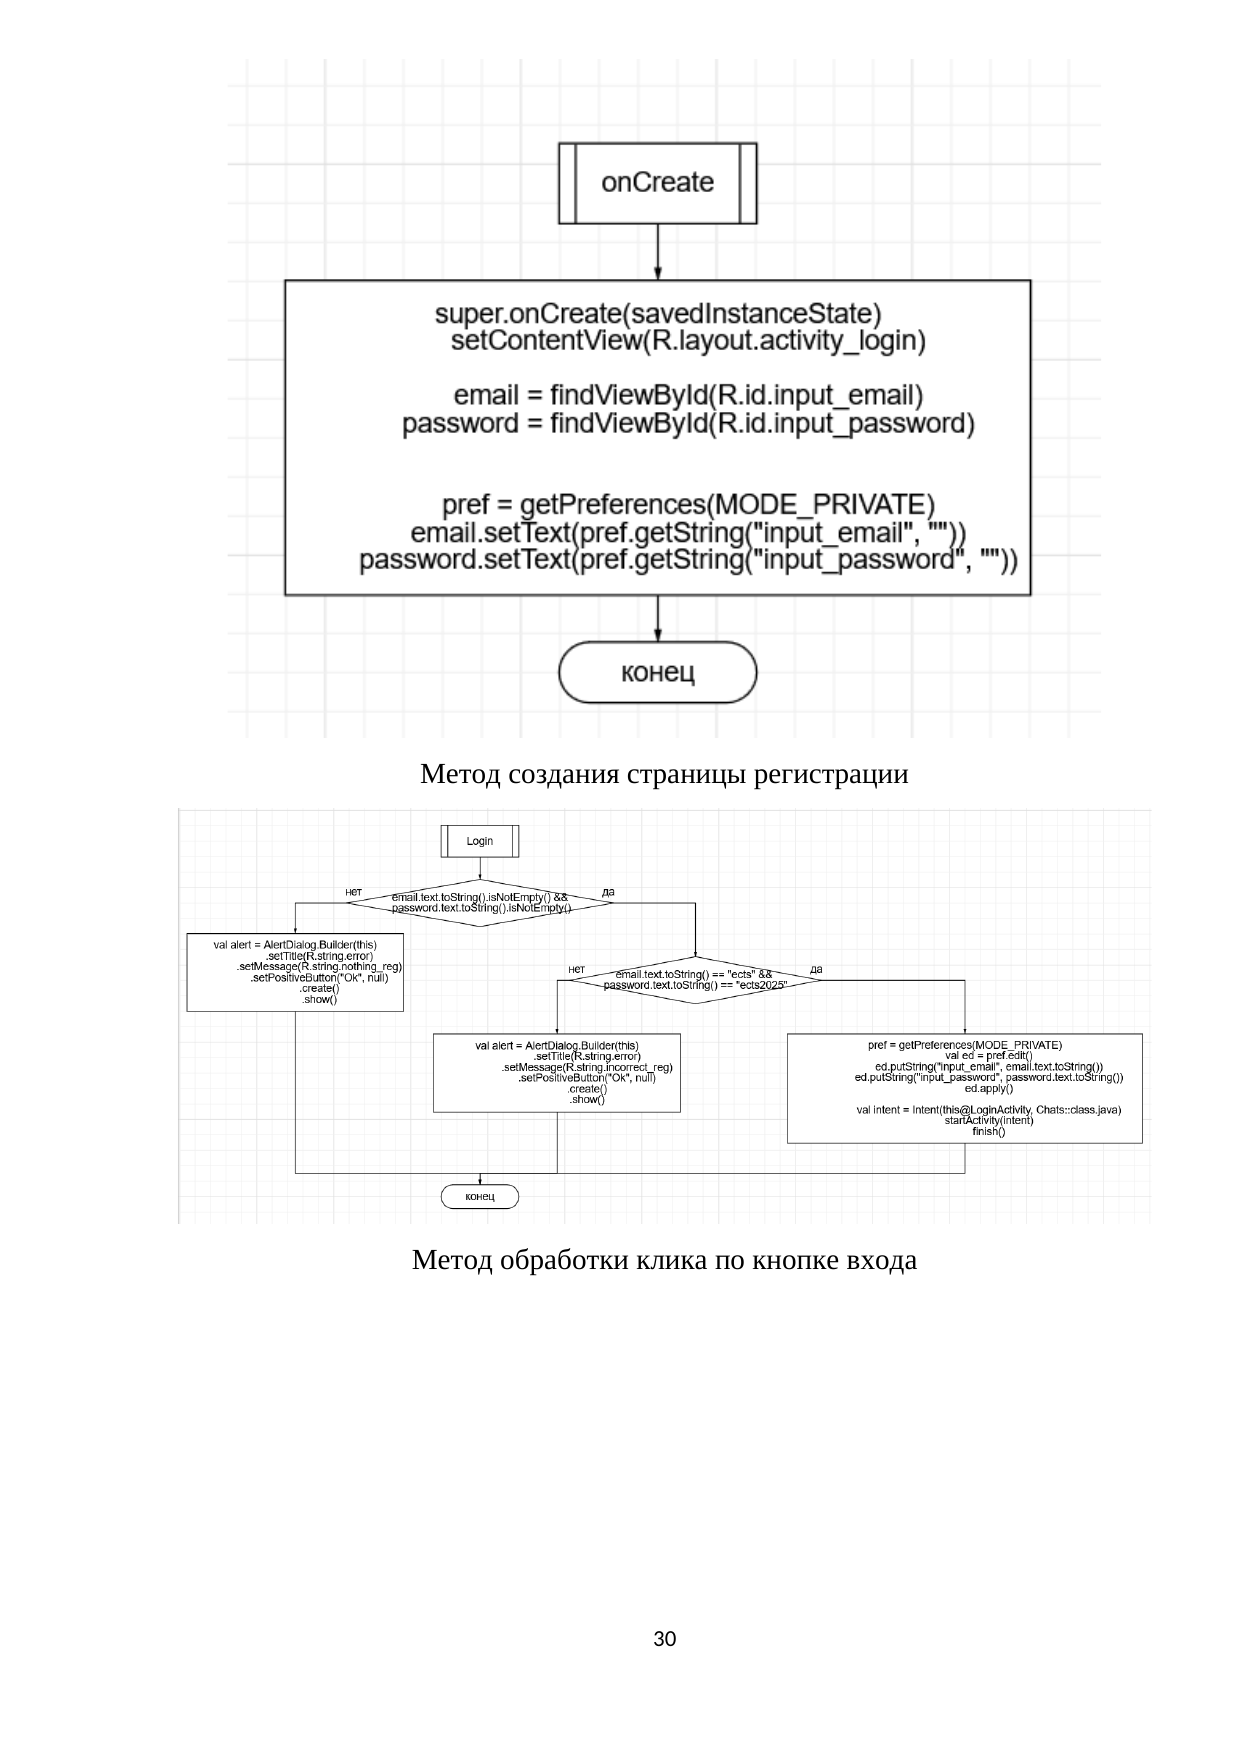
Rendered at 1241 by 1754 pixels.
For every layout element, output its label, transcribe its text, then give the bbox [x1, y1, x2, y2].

text Метод создания страницы регистрации [177, 756, 1152, 790]
text Метод обработки клика по кнопке входа [177, 1242, 1152, 1276]
picture [177, 808, 1152, 1224]
picture [227, 59, 1102, 738]
